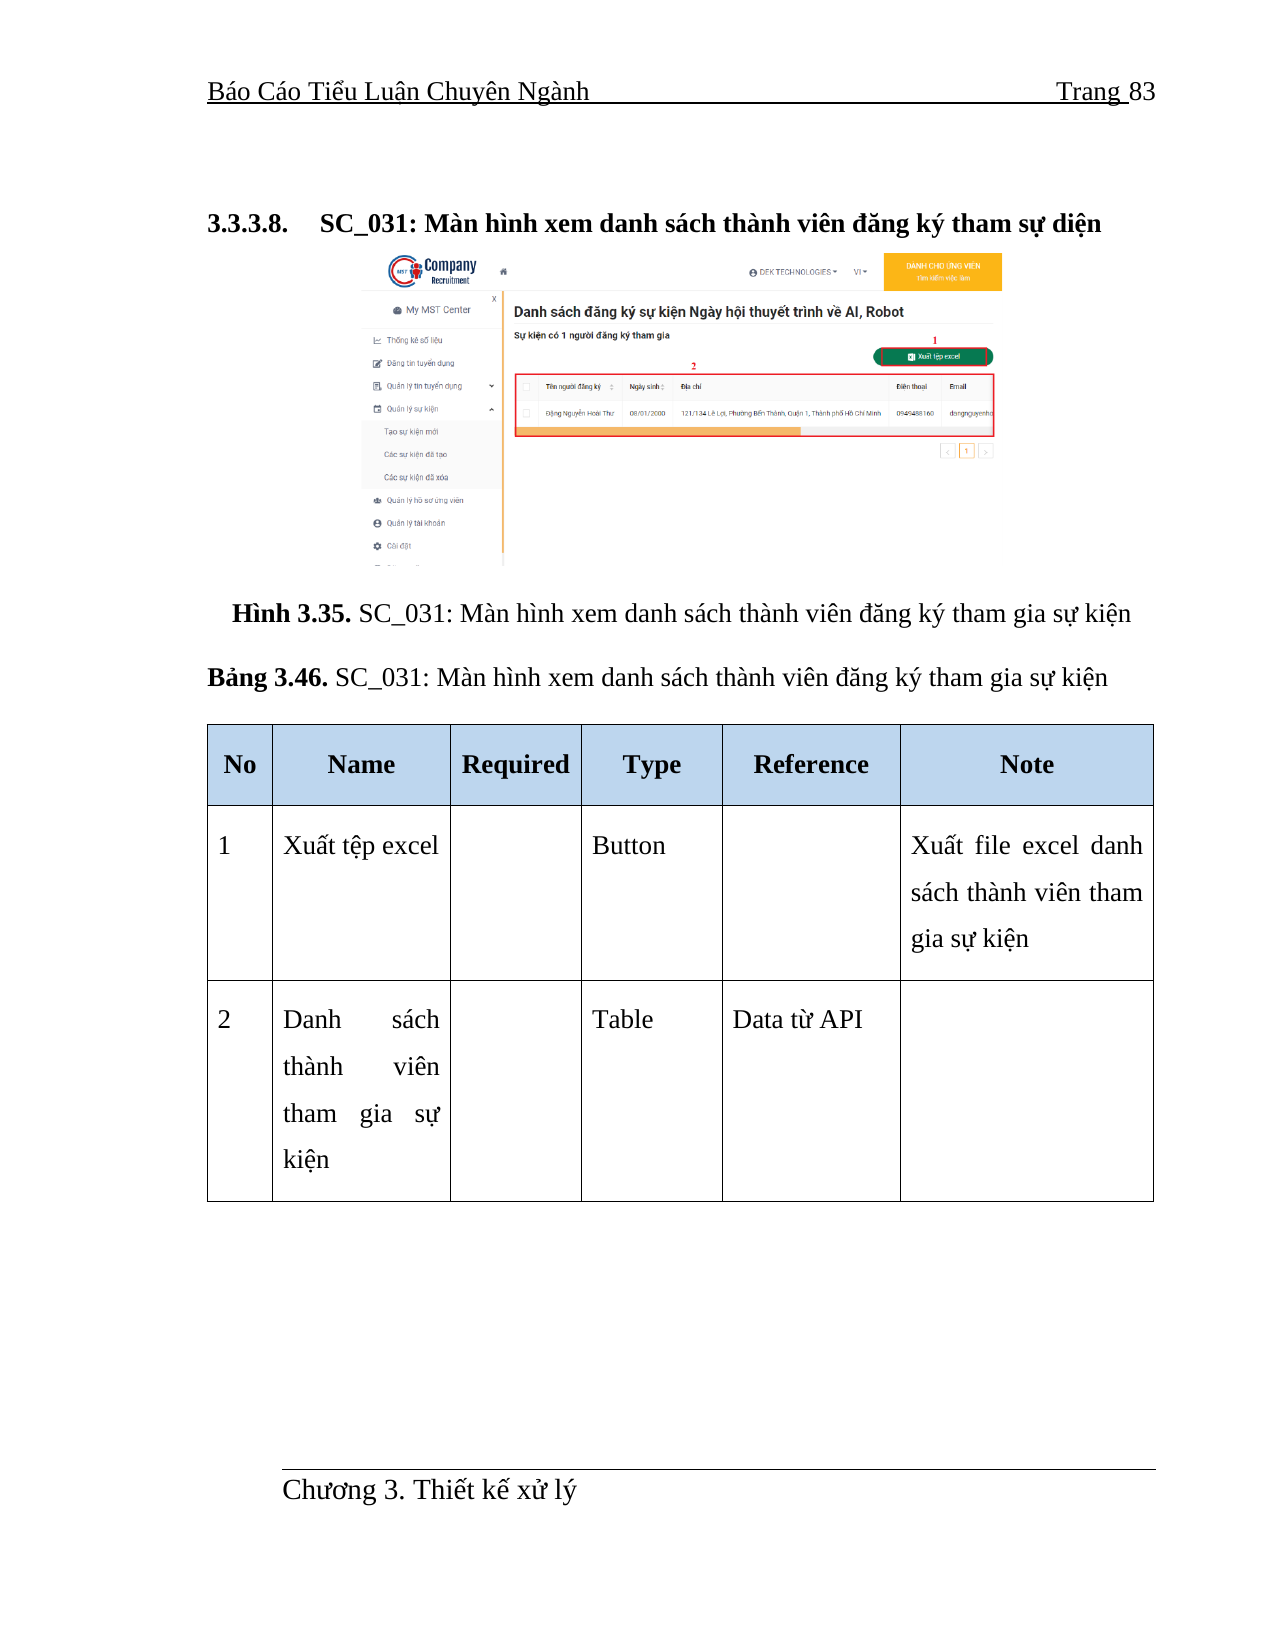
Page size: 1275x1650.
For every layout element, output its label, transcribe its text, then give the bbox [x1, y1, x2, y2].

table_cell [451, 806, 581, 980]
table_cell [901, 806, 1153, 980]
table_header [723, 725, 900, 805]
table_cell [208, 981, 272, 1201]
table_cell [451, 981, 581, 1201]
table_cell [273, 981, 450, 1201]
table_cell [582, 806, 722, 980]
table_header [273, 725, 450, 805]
text Hình 3.35. SC_031: Màn hình xem danh sách thành viên đăng ký tham gia sự kiện [207, 598, 1156, 629]
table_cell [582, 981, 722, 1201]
subtitle SC_031: Màn hình xem danh sách thành viên đăng ký tham sự diện [207, 207, 1156, 238]
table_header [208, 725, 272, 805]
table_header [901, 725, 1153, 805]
picture [361, 253, 1003, 566]
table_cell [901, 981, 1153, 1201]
text Bảng 3.46. SC_031: Màn hình xem danh sách thành viên đăng ký tham gia sự kiện [207, 661, 1156, 692]
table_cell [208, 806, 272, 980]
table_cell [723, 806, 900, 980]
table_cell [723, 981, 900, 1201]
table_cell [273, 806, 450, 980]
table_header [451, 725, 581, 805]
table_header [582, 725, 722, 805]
